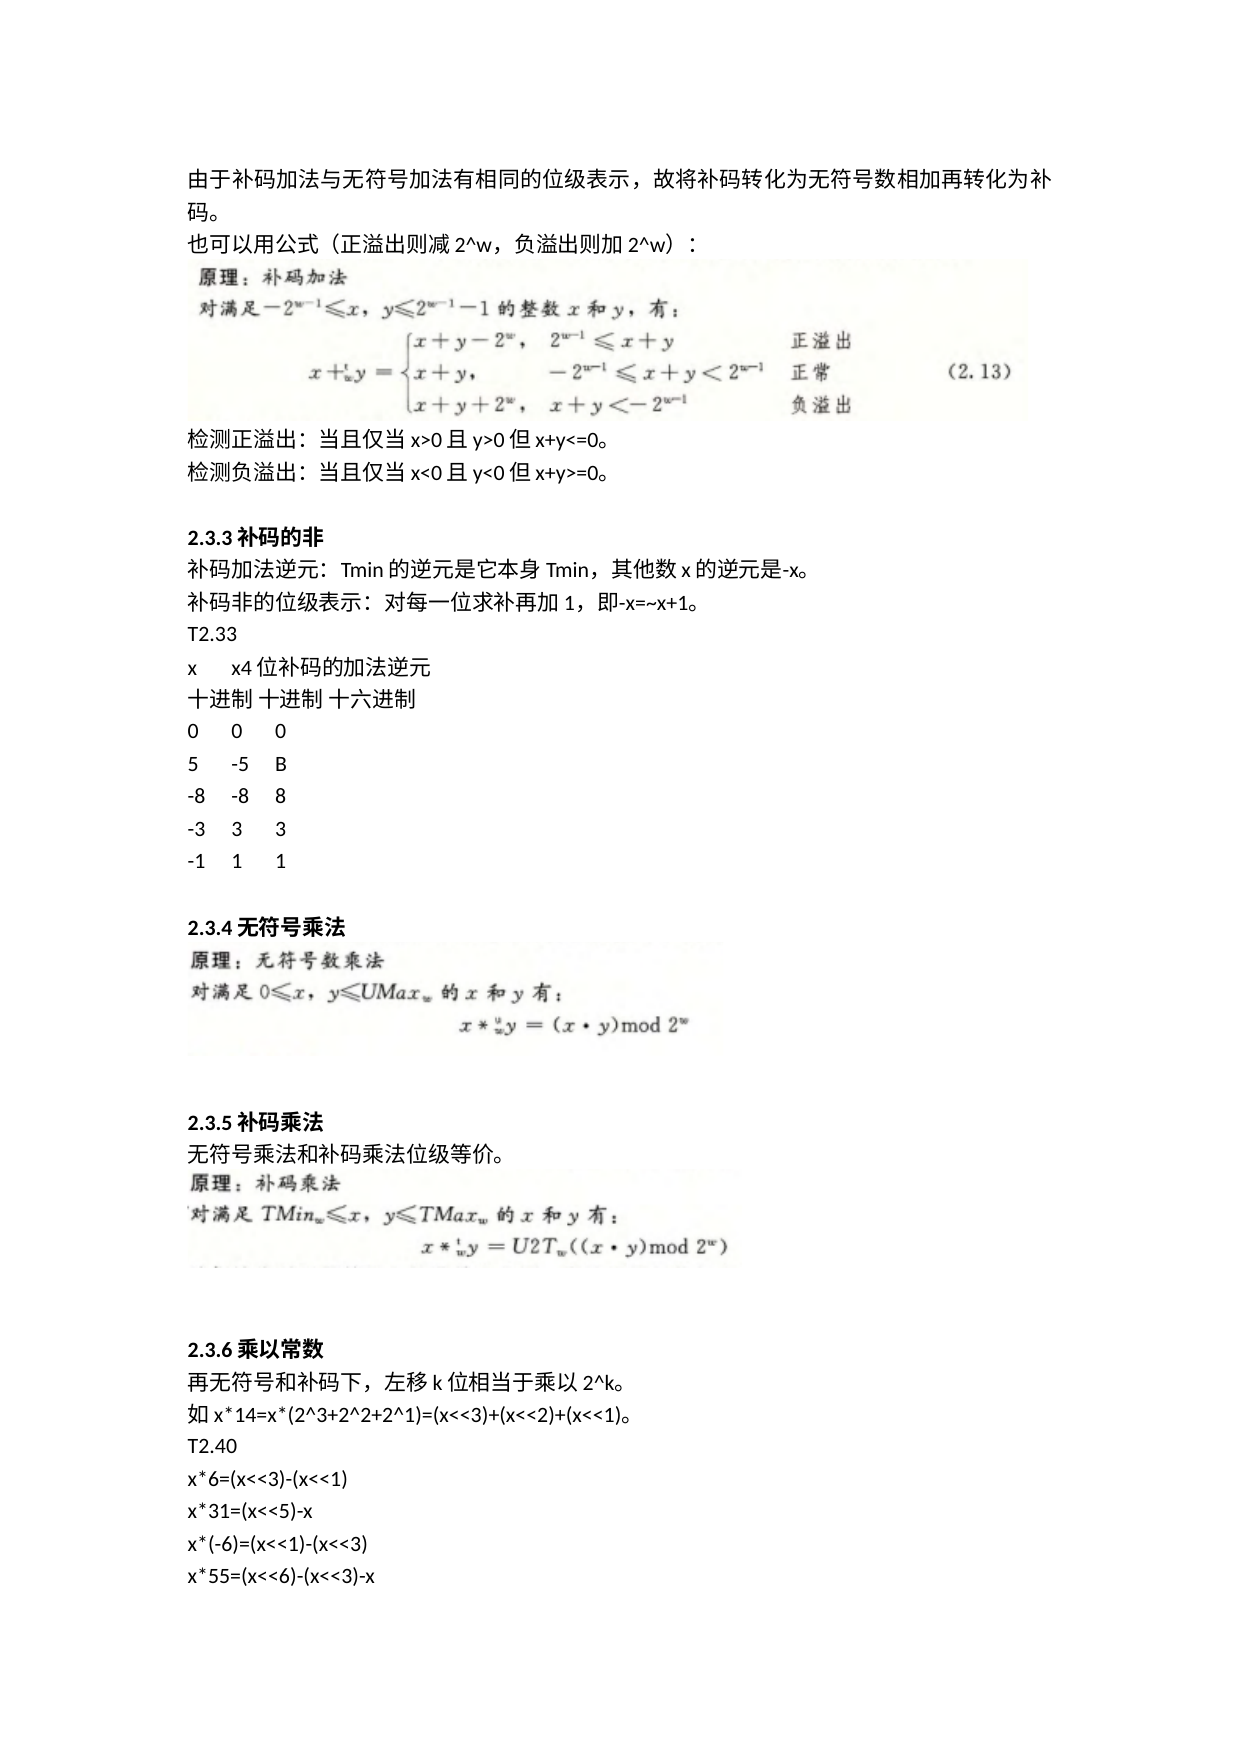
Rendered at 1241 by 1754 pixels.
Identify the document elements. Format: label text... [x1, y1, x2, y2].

picture [187, 1169, 743, 1268]
text 无符号乘法和补码乘法位级等价。 [187, 1137, 1053, 1169]
text 也可以用公式（正溢出则减2^w，负溢出则加2^w）： [187, 227, 1053, 259]
text 检测负溢出：当且仅当x<0且y<0但x+y>=0。 [187, 454, 1053, 487]
text x*6=(x<<3)-(x<<1) [187, 1462, 1053, 1494]
text 2.3.5补码乘法 [187, 1104, 1053, 1137]
text 如x*14=x*(2^3+2^2+2^1)=(x<<3)+(x<<2)+(x<<1)。 [187, 1397, 1053, 1429]
text -8 -8 8 [187, 779, 1053, 812]
text 由于补码加法与无符号加法有相同的位级表示，故将补码转化为无符号数相加再转化为补码。 [187, 162, 1053, 227]
picture [187, 259, 1029, 421]
text x*(-6)=(x<<1)-(x<<3) [187, 1527, 1053, 1559]
text T2.40 [187, 1429, 1053, 1462]
text -1 1 1 [187, 844, 1053, 877]
text 十进制 十进制 十六进制 [187, 682, 1053, 714]
text 补码非的位级表示：对每一位求补再加1，即-x=~x+1。 [187, 584, 1053, 617]
picture [187, 942, 724, 1056]
text 再无符号和补码下，左移k位相当于乘以2^k。 [187, 1364, 1053, 1397]
text 2.3.6乘以常数 [187, 1332, 1053, 1364]
text x x4位补码的加法逆元 [187, 649, 1053, 682]
text T2.33 [187, 617, 1053, 649]
text 2.3.3补码的非 [187, 519, 1053, 552]
text 0 0 0 [187, 714, 1053, 747]
text x*55=(x<<6)-(x<<3)-x [187, 1559, 1053, 1592]
text -3 3 3 [187, 812, 1053, 844]
text 检测正溢出：当且仅当x>0且y>0但x+y<=0。 [187, 422, 1053, 454]
text x*31=(x<<5)-x [187, 1494, 1053, 1527]
text 2.3.4无符号乘法 [187, 909, 1053, 942]
text 补码加法逆元：Tmin的逆元是它本身Tmin，其他数x的逆元是-x。 [187, 552, 1053, 584]
text 5 -5 B [187, 747, 1053, 779]
